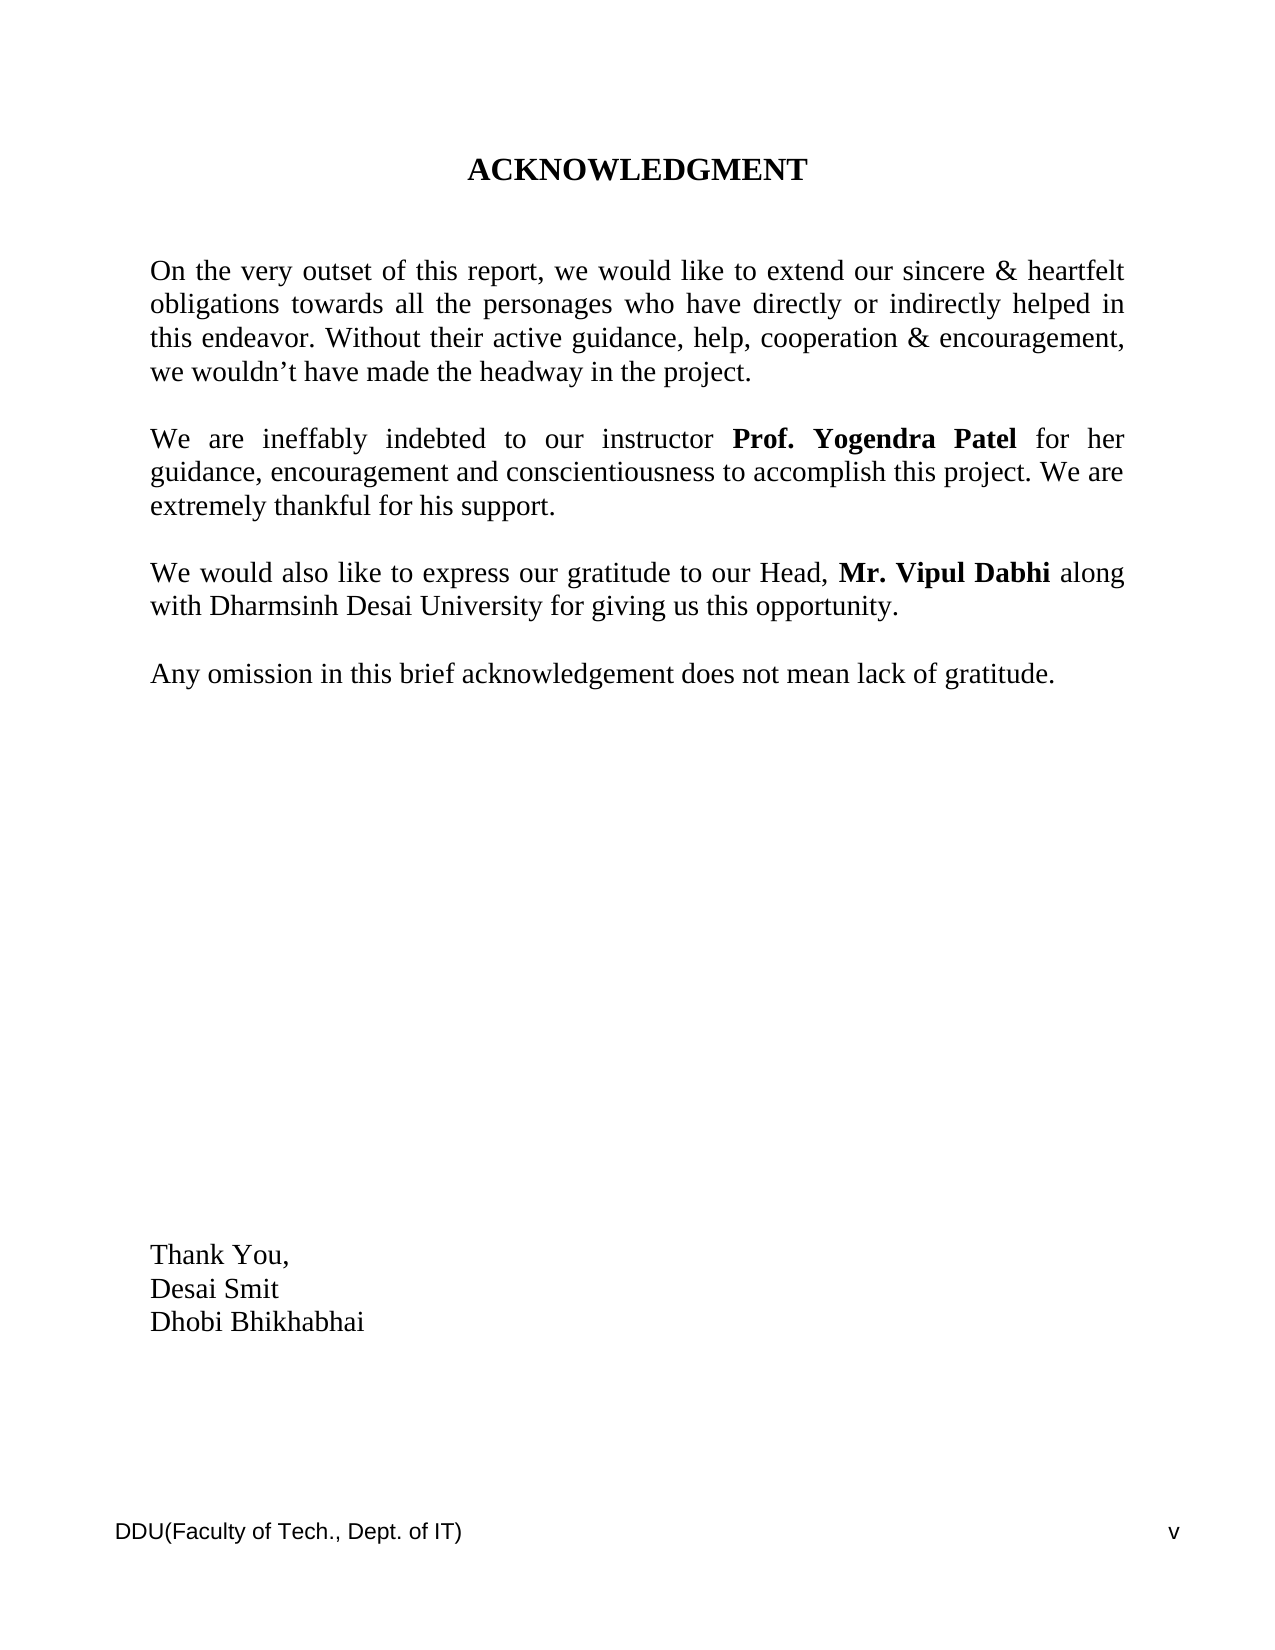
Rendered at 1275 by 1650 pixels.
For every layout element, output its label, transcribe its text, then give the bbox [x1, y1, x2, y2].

text We would also like to express our gratitude to our Head, Mr. Vipul Dabhi along with Dharmsinh Desai University for giving us this opportunity. [150, 555, 1124, 622]
text Dhobi Bhikhabhai [150, 1304, 1250, 1338]
text ACKNOWLEDGMENT [467, 150, 1250, 187]
text On the very outset of this report, we would like to extend our sincere & heartfelt obligations towards all the personages who have directly or indirectly helped in this endeavor. Without their active guidance, help, cooperation & encouragement, we wouldn’t have made the headway in the project. [150, 253, 1126, 387]
text Desai Smit [150, 1271, 308, 1304]
text Thank You, [150, 1237, 308, 1271]
text We are ineffably indebted to our instructor Prof. Yogendra Patel for her guidance, encouragement and conscientiousness to accomplish this project. We are extremely thankful for his support. [150, 421, 1124, 521]
text Any omission in this brief acknowledgement does not mean lack of gratitude. [150, 656, 1250, 689]
